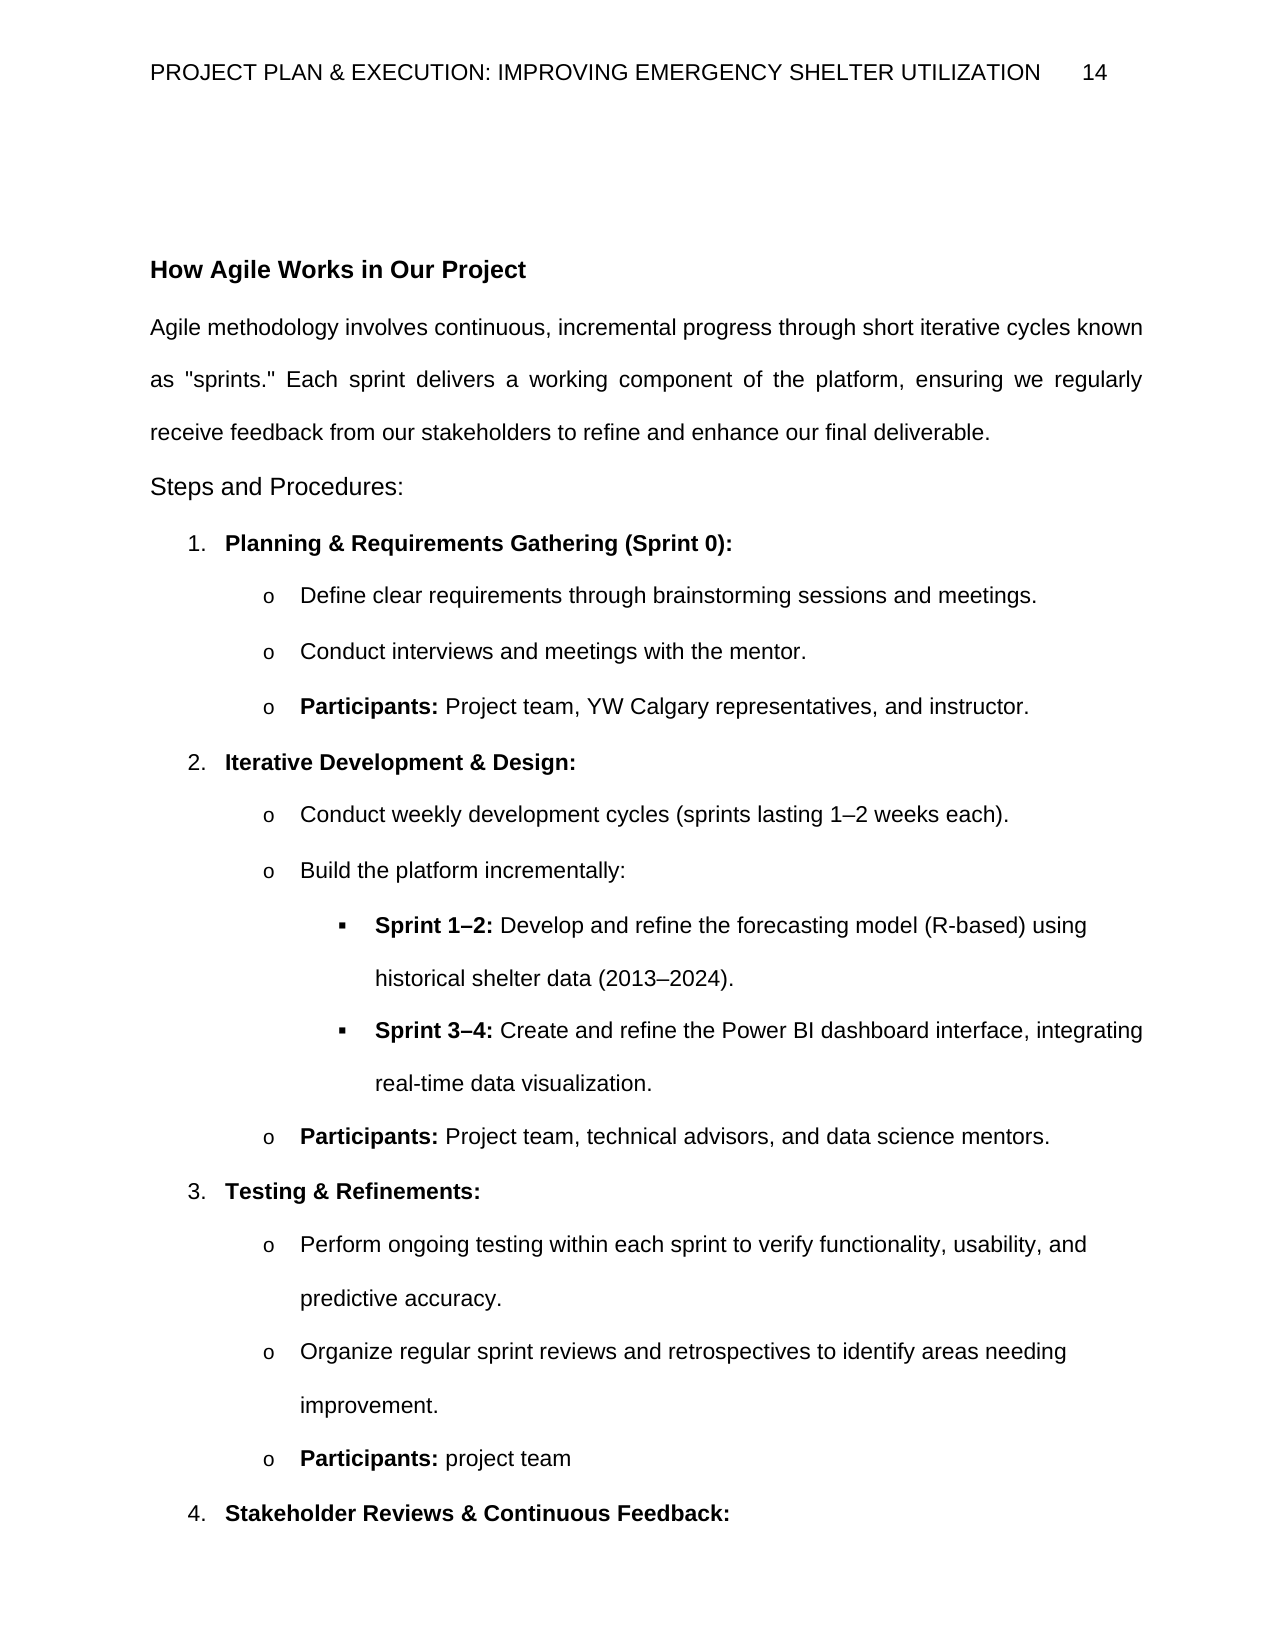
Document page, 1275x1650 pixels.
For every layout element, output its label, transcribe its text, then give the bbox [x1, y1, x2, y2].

list Organize regular sprint reviews and retrospectives to identify areas needing improvement. [262, 1338, 1144, 1418]
text Steps and Procedures: [150, 472, 1144, 500]
list Build the platform incrementally: [262, 857, 1144, 884]
list Sprint 3–4: Create and refine the Power BI dashboard interface, integrating real-time data visualization. [337, 1017, 1144, 1097]
list Define clear requirements through brainstorming sessions and meetings. [262, 582, 1144, 610]
text How Agile Works in Our Project [150, 255, 1144, 284]
list Perform ongoing testing within each sprint to verify functionality, usability, and predictive accuracy. [262, 1231, 1144, 1311]
list Participants: Project team, technical advisors, and data science mentors. [262, 1123, 1144, 1151]
list Conduct weekly development cycles (sprints lasting 1–2 weeks each). [262, 801, 1144, 829]
list Participants: Project team, YW Calgary representatives, and instructor. [262, 693, 1144, 721]
list Sprint 1–2: Develop and refine the forecasting model (R-based) using historical shelter data (2013–2024). [337, 912, 1144, 991]
list Testing & Refinements: [187, 1178, 1144, 1205]
list Conduct interviews and meetings with the mentor. [262, 638, 1144, 665]
list Participants: project team [262, 1444, 1144, 1472]
text Agile methodology involves continuous, incremental progress through short iterative cycles known as "sprints." Each sprint delivers a working component of the platform, ensuring we regularly receive feedback from our stakeholders to refine and enhance our final deliverable. [150, 313, 1144, 445]
list Planning & Requirements Gathering (Sprint 0): [187, 529, 1144, 556]
list Iterative Development & Design: [187, 748, 1144, 775]
list Stakeholder Reviews & Continuous Feedback: [187, 1500, 1144, 1526]
